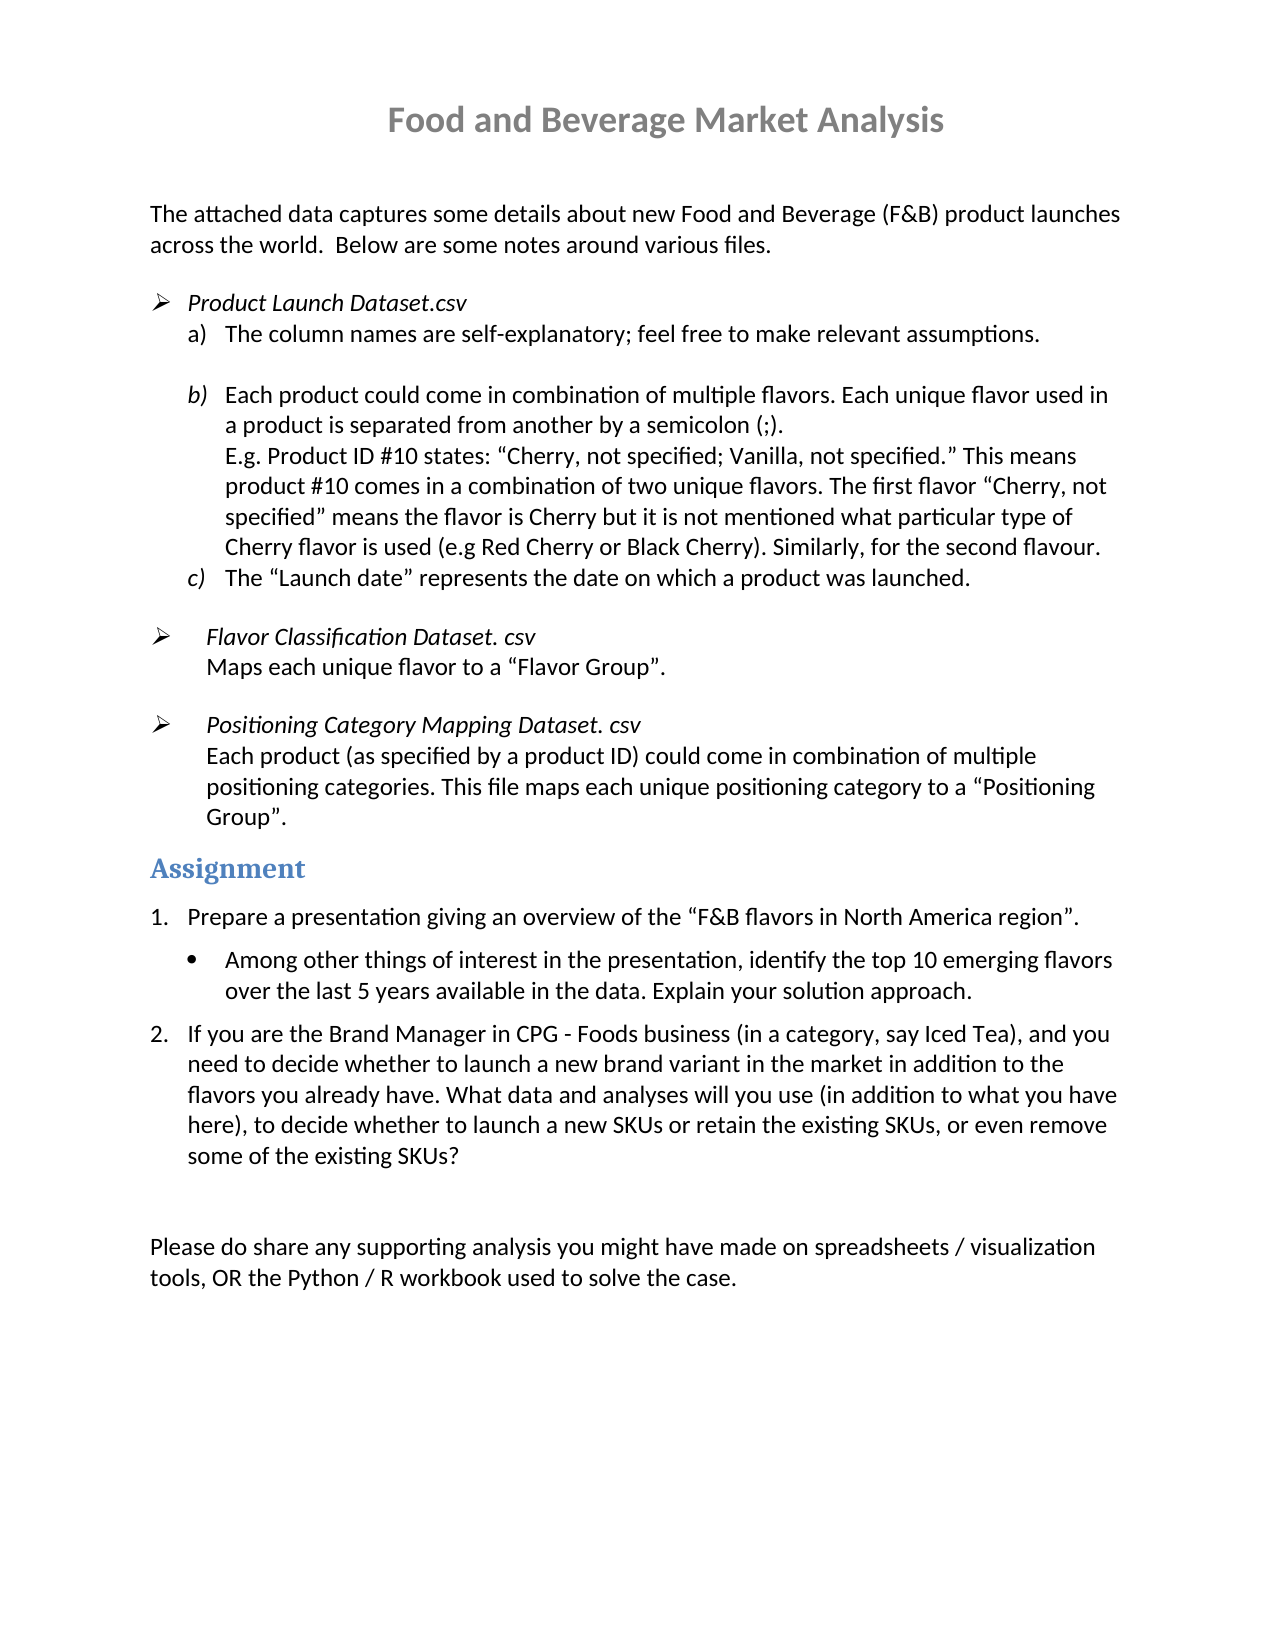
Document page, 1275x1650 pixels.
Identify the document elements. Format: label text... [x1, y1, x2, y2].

subtitle Assignment [150, 853, 1125, 886]
list Among other things of interest in the presentation, identify the top 10 emerging flavors over the last 5 years available in the data. Explain your solution approach. [187, 944, 1125, 1005]
list Positioning Category Mapping Dataset. csv [150, 710, 1125, 740]
list If you are the Brand Manager in CPG - Foods business (in a category, say Iced Tea), and you need to decide whether to launch a new brand variant in the market in addition to the flavors you already have. What data and analyses will you use (in addition to what you have here), to decide whether to launch a new SKUs or retain the existing SKUs, or even remove some of the existing SKUs? [150, 1018, 1125, 1170]
list Flavor Classification Dataset. csv [150, 621, 1125, 651]
text Please do share any supporting analysis you might have made on spreadsheets / visualization tools, OR the Python / R workbook used to solve the case. [150, 1231, 1125, 1292]
list The “Launch date” represents the date on which a product was launched. [187, 562, 1125, 621]
list Prepare a presentation giving an overview of the “F&B flavors in North America region”. [150, 901, 1125, 932]
list Each product could come in combination of multiple flavors. Each unique flavor used in a product is separated from another by a semicolon (;). E.g. Product ID #10 states: “Cherry, not specified; Vanilla, not specified.” This means product #10 comes in a combination of two unique flavors. The first flavor “Cherry, not specified” means the flavor is Cherry but it is not mentioned what particular type of Cherry flavor is used (e.g Red Cherry or Black Cherry). Similarly, for the second flavour. [187, 379, 1125, 562]
text Maps each unique flavor to a “Flavor Group”. [206, 651, 1125, 710]
list Product Launch Dataset.csv [150, 287, 1125, 318]
text Each product (as specified by a product ID) could come in combination of multiple positioning categories. This file maps each unique positioning category to a “Positioning Group”. [206, 740, 1125, 832]
list The column names are self-explanatory; feel free to make relevant assumptions. [187, 318, 1125, 379]
text The attached data captures some details about new Food and Beverage (F&B) product launches across the world. Below are some notes around various files. [150, 198, 1125, 287]
